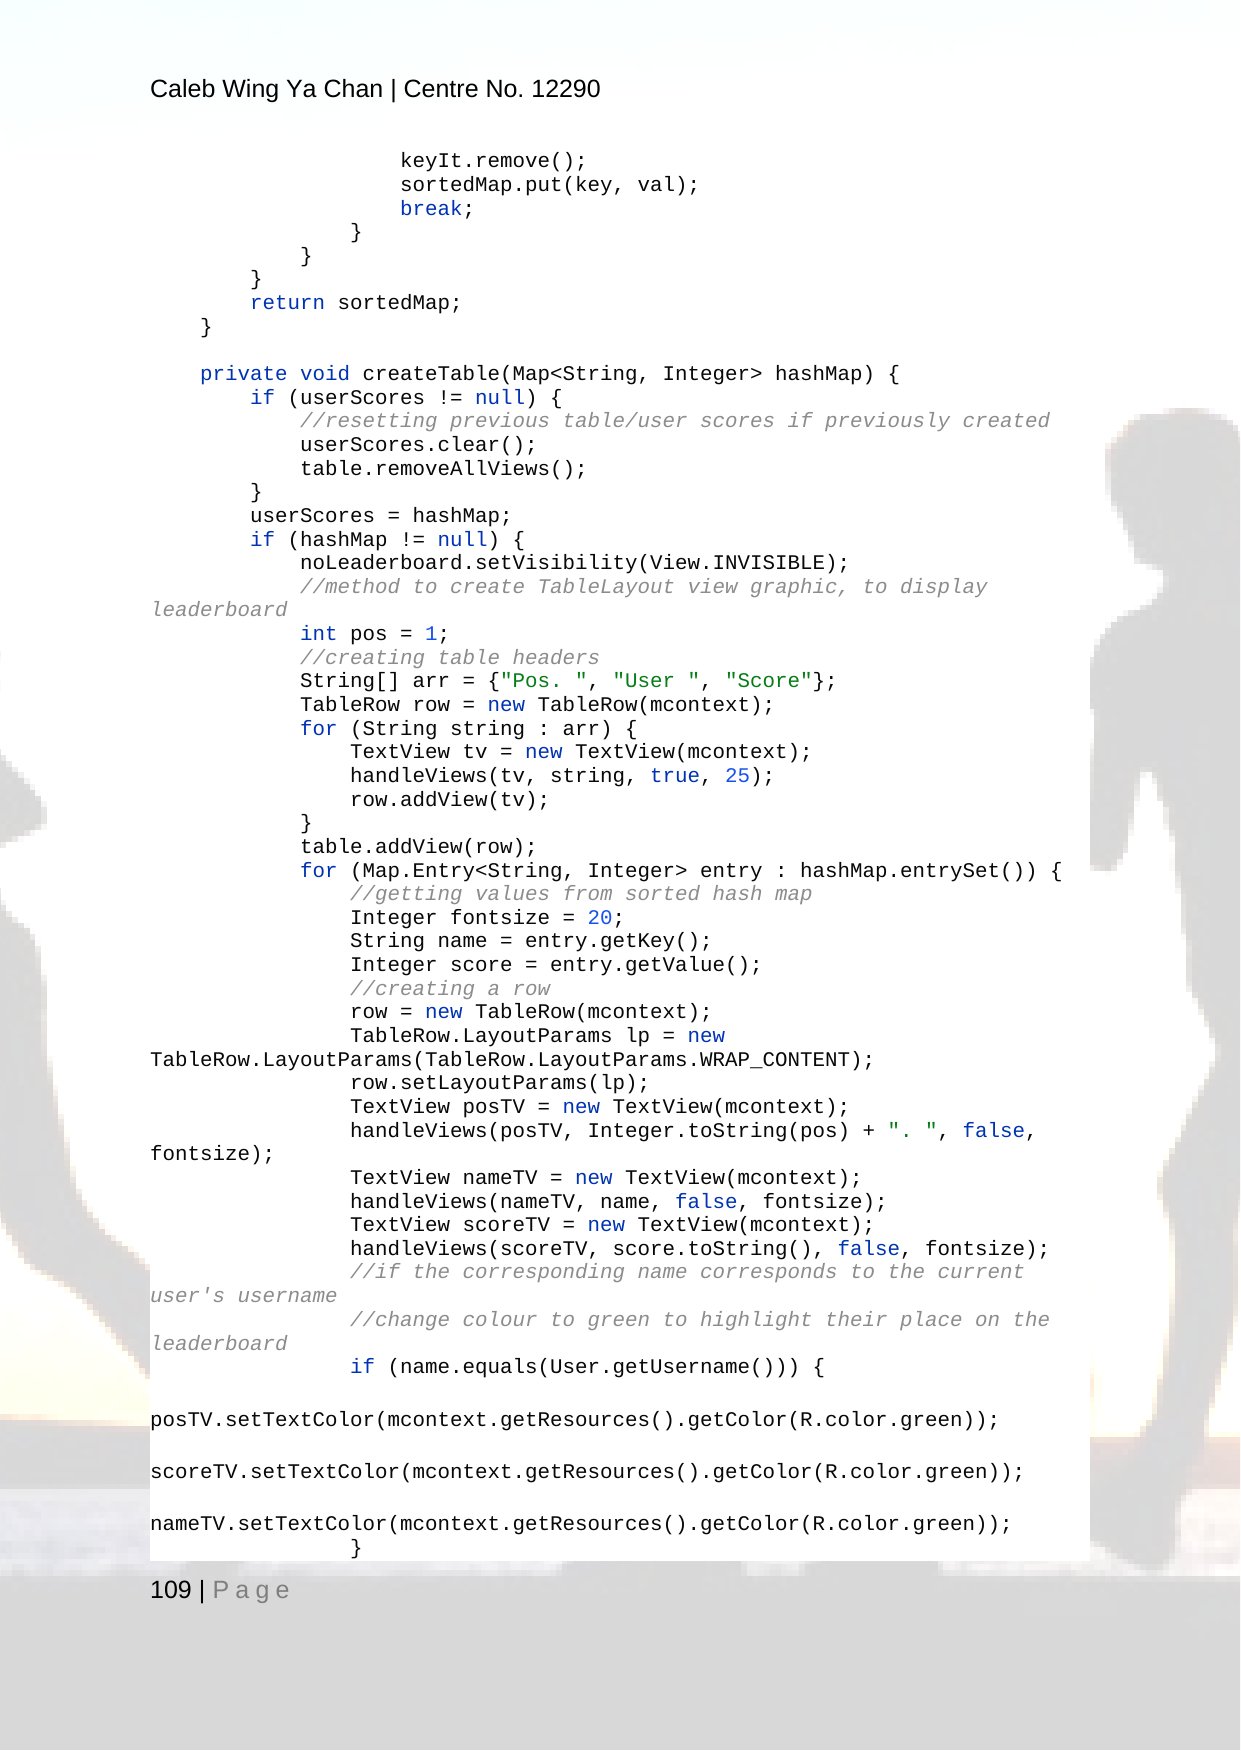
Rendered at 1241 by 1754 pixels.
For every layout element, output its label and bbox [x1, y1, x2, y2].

text [150, 150, 1090, 1561]
